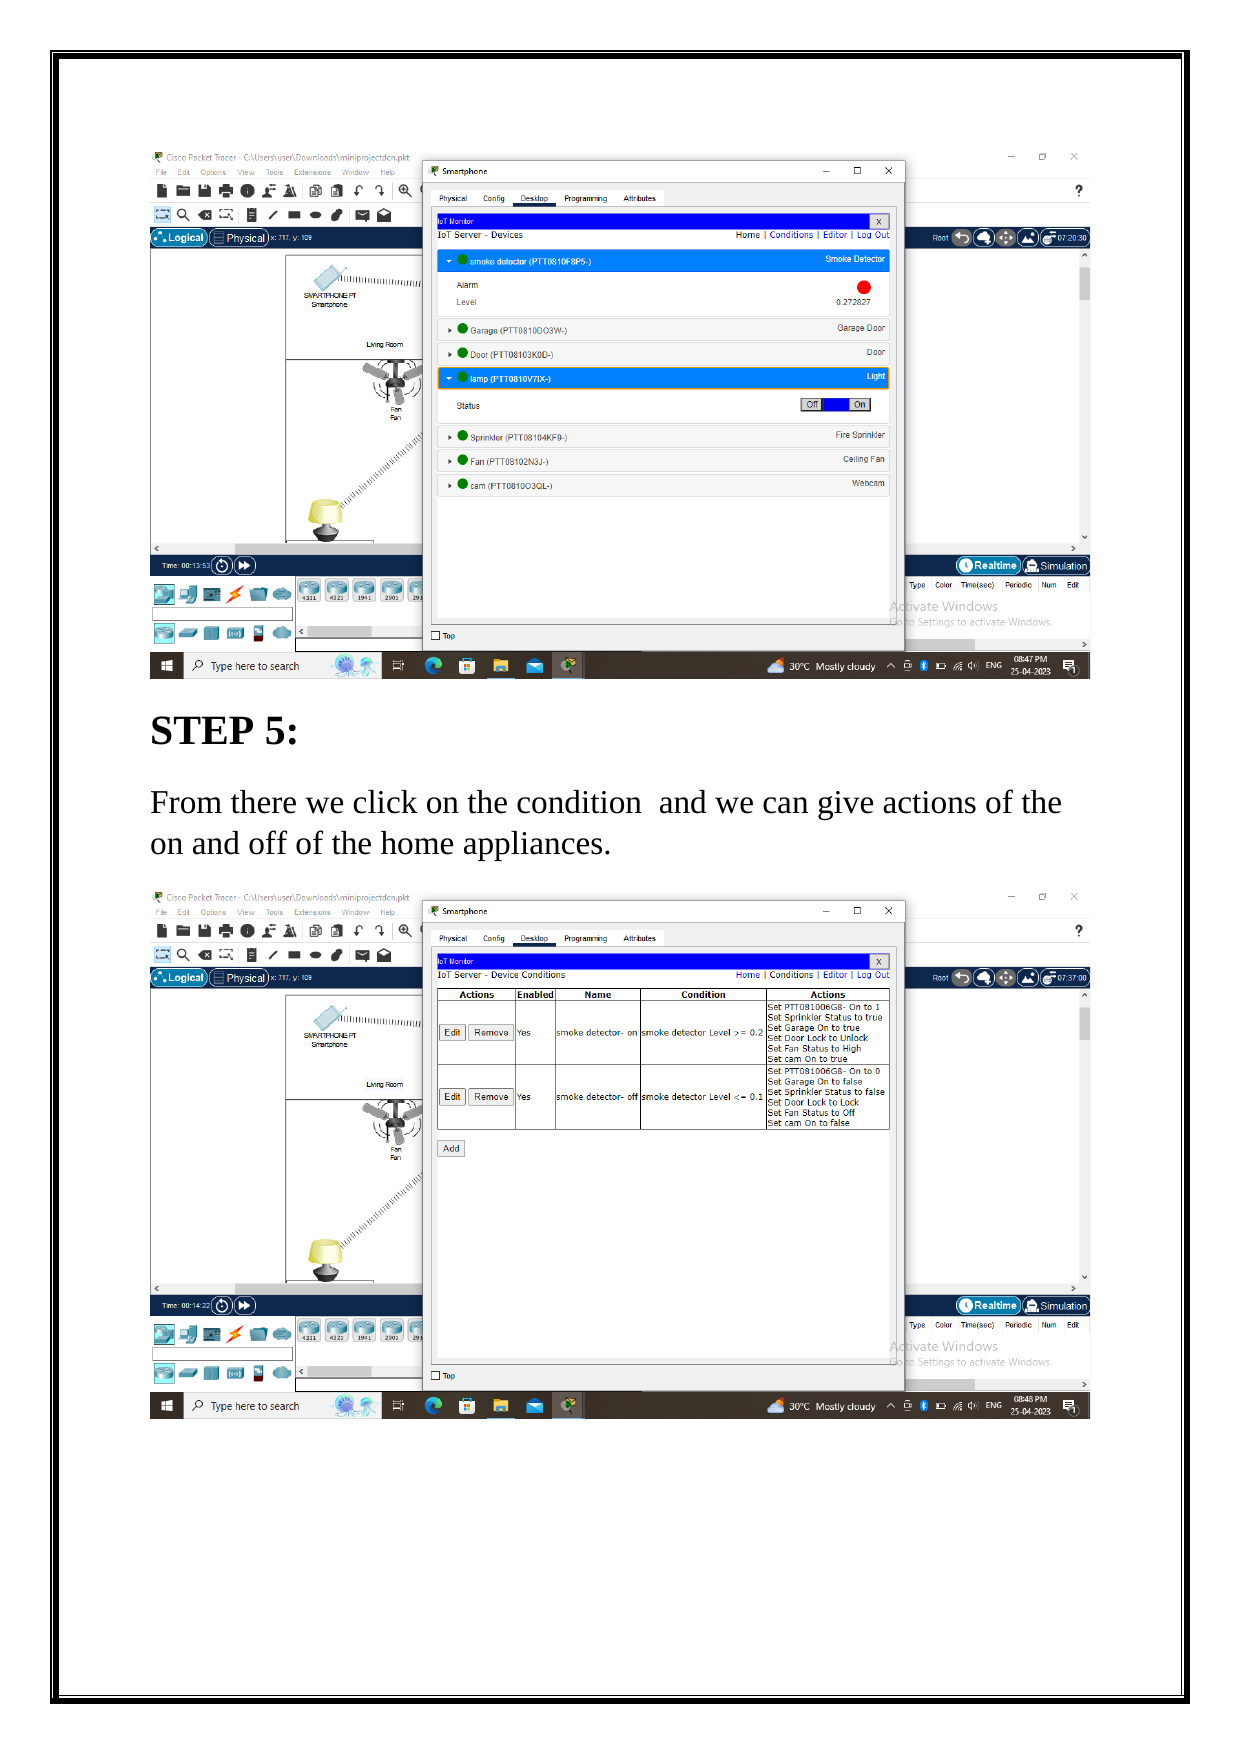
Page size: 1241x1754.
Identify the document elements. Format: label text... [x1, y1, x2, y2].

picture [183, 974, 191, 980]
text STEP 5: [150, 706, 1090, 753]
text From there we click on the condition and we can give actions of the on and off of the home appliances. [150, 782, 1090, 862]
picture [183, 234, 191, 240]
picture [150, 150, 1091, 679]
picture [150, 890, 1091, 1419]
